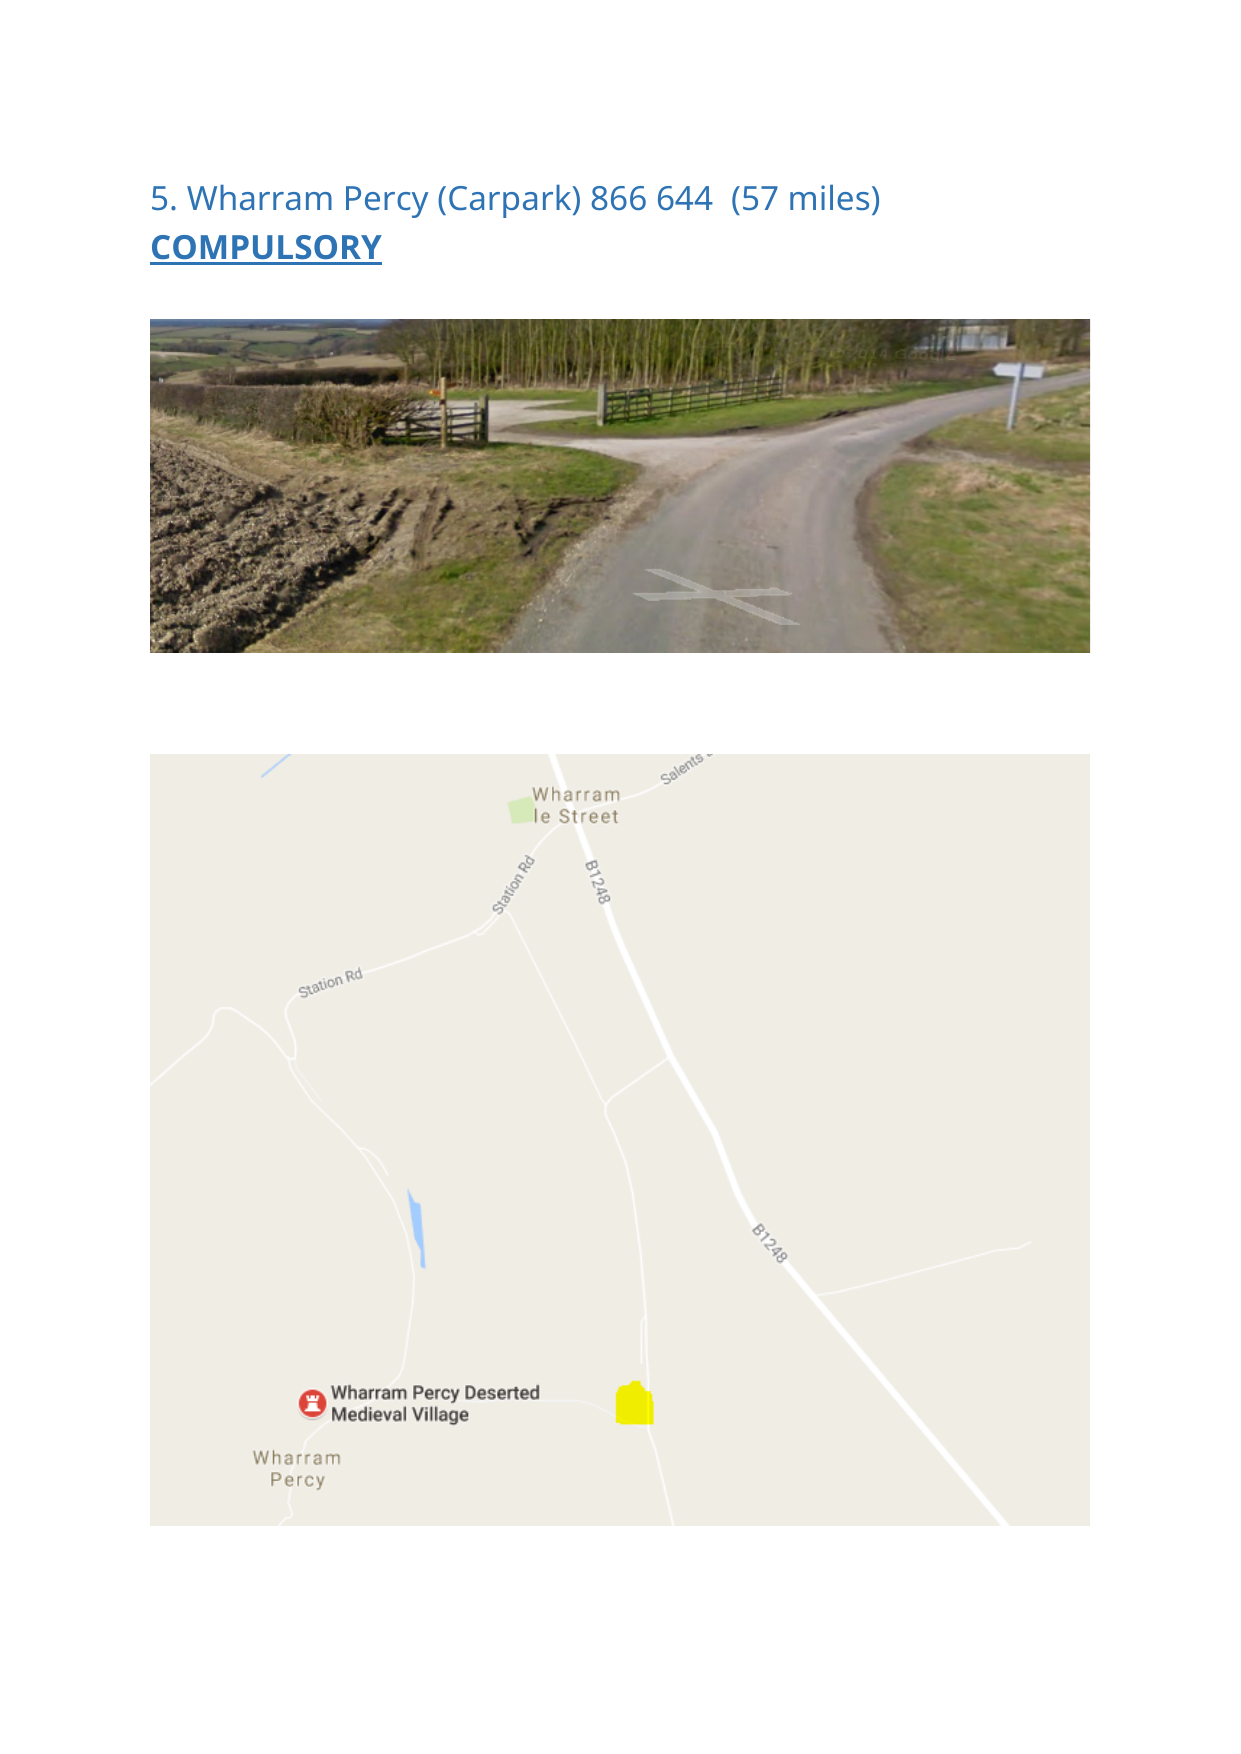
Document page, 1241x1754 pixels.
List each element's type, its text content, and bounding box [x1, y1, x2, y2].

picture [150, 319, 1091, 653]
subtitle 5. Wharram Percy (Carpark) 866 644 (57 miles) COMPULSORY [150, 175, 1090, 269]
picture [150, 754, 1091, 1526]
